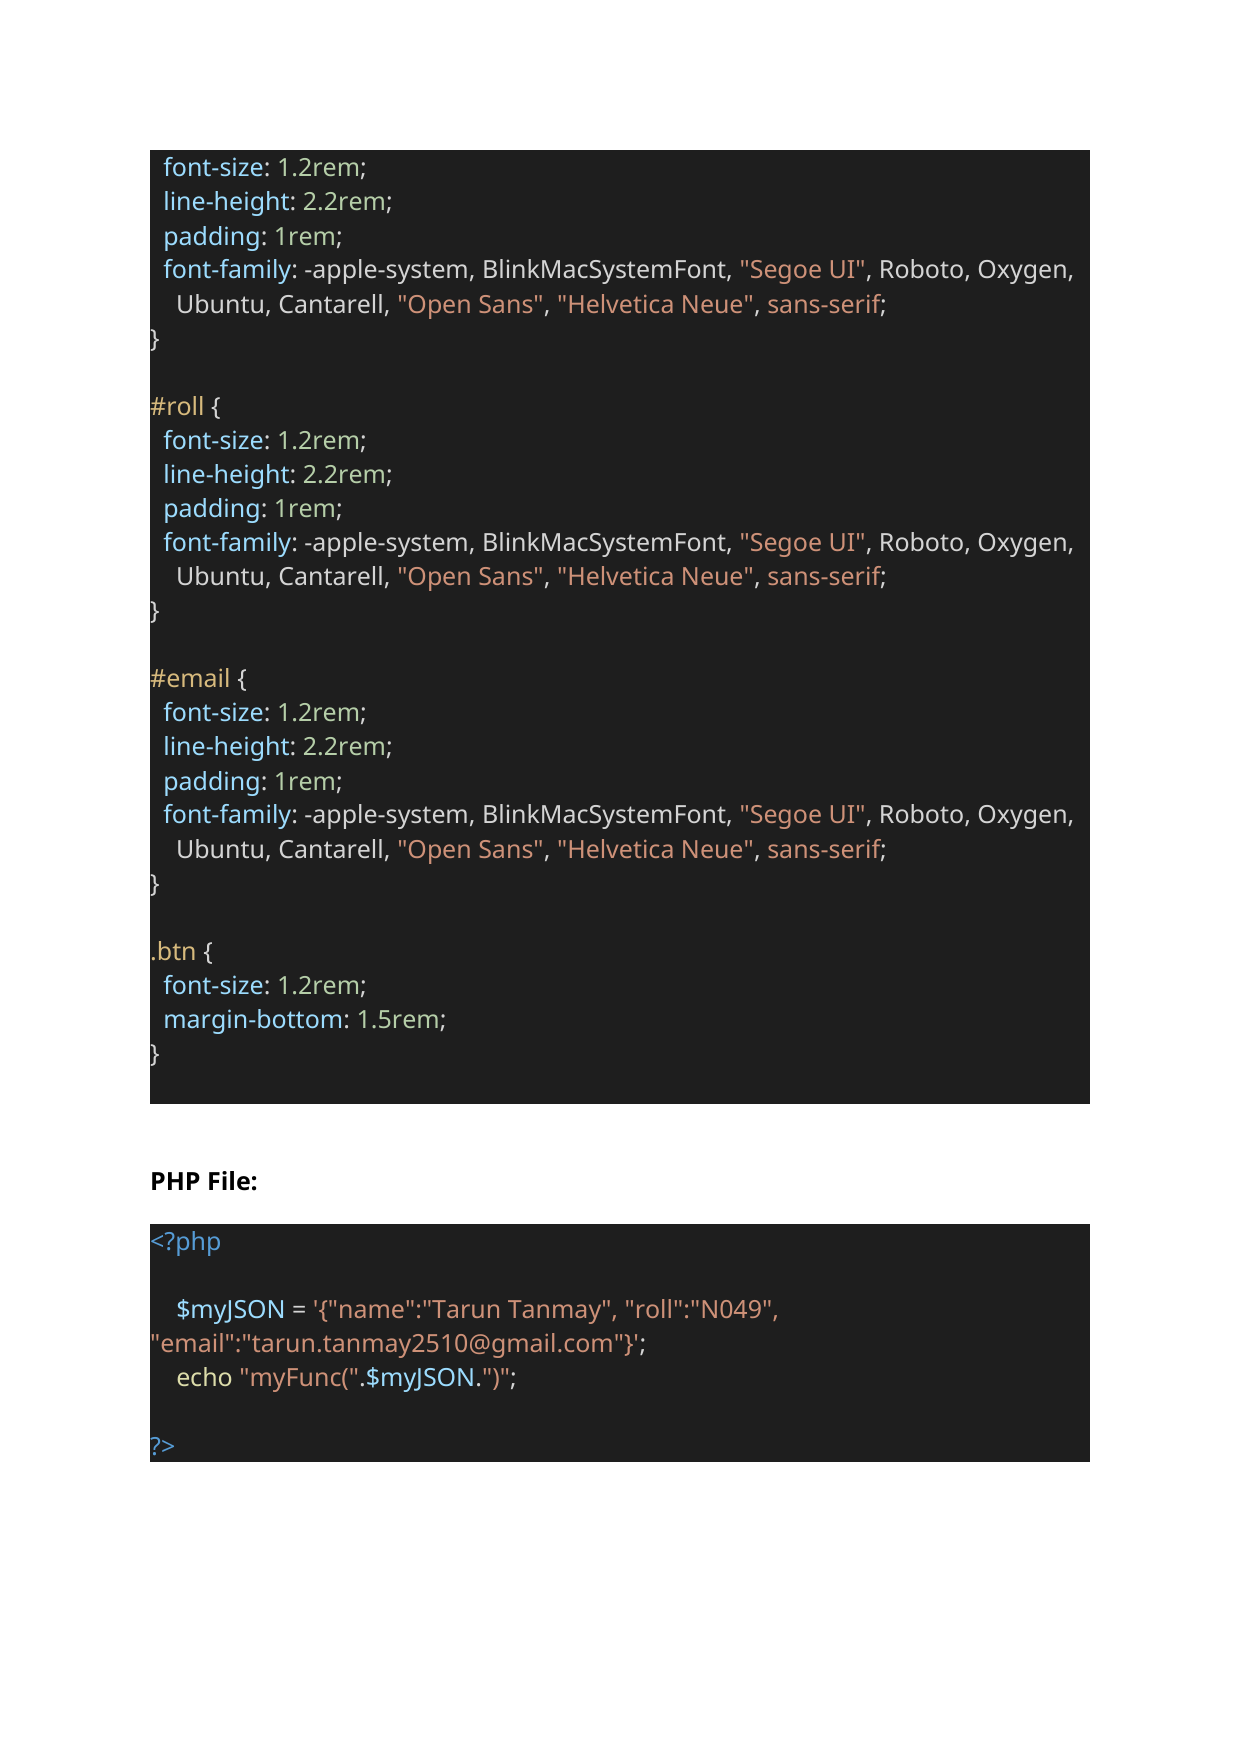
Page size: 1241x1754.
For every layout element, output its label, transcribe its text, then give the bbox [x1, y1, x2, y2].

text line-height: 2.2rem; [150, 184, 1090, 218]
text padding: 1rem; [150, 218, 1090, 252]
text Ubuntu, Cantarell, "Open Sans", "Helvetica Neue", sans-serif; [150, 831, 1090, 865]
text } [150, 593, 1090, 627]
text #email { [150, 661, 1090, 695]
text ?> [150, 1428, 1090, 1462]
text padding: 1rem; [150, 491, 1090, 525]
text font-family: -apple-system, BlinkMacSystemFont, "Segoe UI", Roboto, Oxygen, [150, 252, 1090, 286]
text } [150, 865, 1090, 899]
text font-size: 1.2rem; [150, 422, 1090, 457]
text $myJSON = '{"name":"Tarun Tanmay", "roll":"N049", "email":"tarun.tanmay2510@gmail.com"}'; [150, 1292, 1090, 1360]
text echo "myFunc(".$myJSON.")"; [150, 1360, 1090, 1394]
text <?php [150, 1224, 1090, 1258]
text font-family: -apple-system, BlinkMacSystemFont, "Segoe UI", Roboto, Oxygen, [150, 525, 1090, 559]
text font-size: 1.2rem; [150, 695, 1090, 729]
text font-size: 1.2rem; [150, 967, 1090, 1002]
text } [150, 1036, 1090, 1070]
text font-size: 1.2rem; [150, 150, 1090, 184]
text Ubuntu, Cantarell, "Open Sans", "Helvetica Neue", sans-serif; [150, 286, 1090, 320]
text .btn { [150, 933, 1090, 967]
text } [150, 320, 1090, 354]
text font-family: -apple-system, BlinkMacSystemFont, "Segoe UI", Roboto, Oxygen, [150, 797, 1090, 831]
text line-height: 2.2rem; [150, 729, 1090, 763]
text line-height: 2.2rem; [150, 457, 1090, 491]
text margin-bottom: 1.5rem; [150, 1002, 1090, 1036]
text PHP File: [150, 1164, 1090, 1198]
text Ubuntu, Cantarell, "Open Sans", "Helvetica Neue", sans-serif; [150, 559, 1090, 593]
text padding: 1rem; [150, 763, 1090, 797]
text #roll { [150, 388, 1090, 422]
